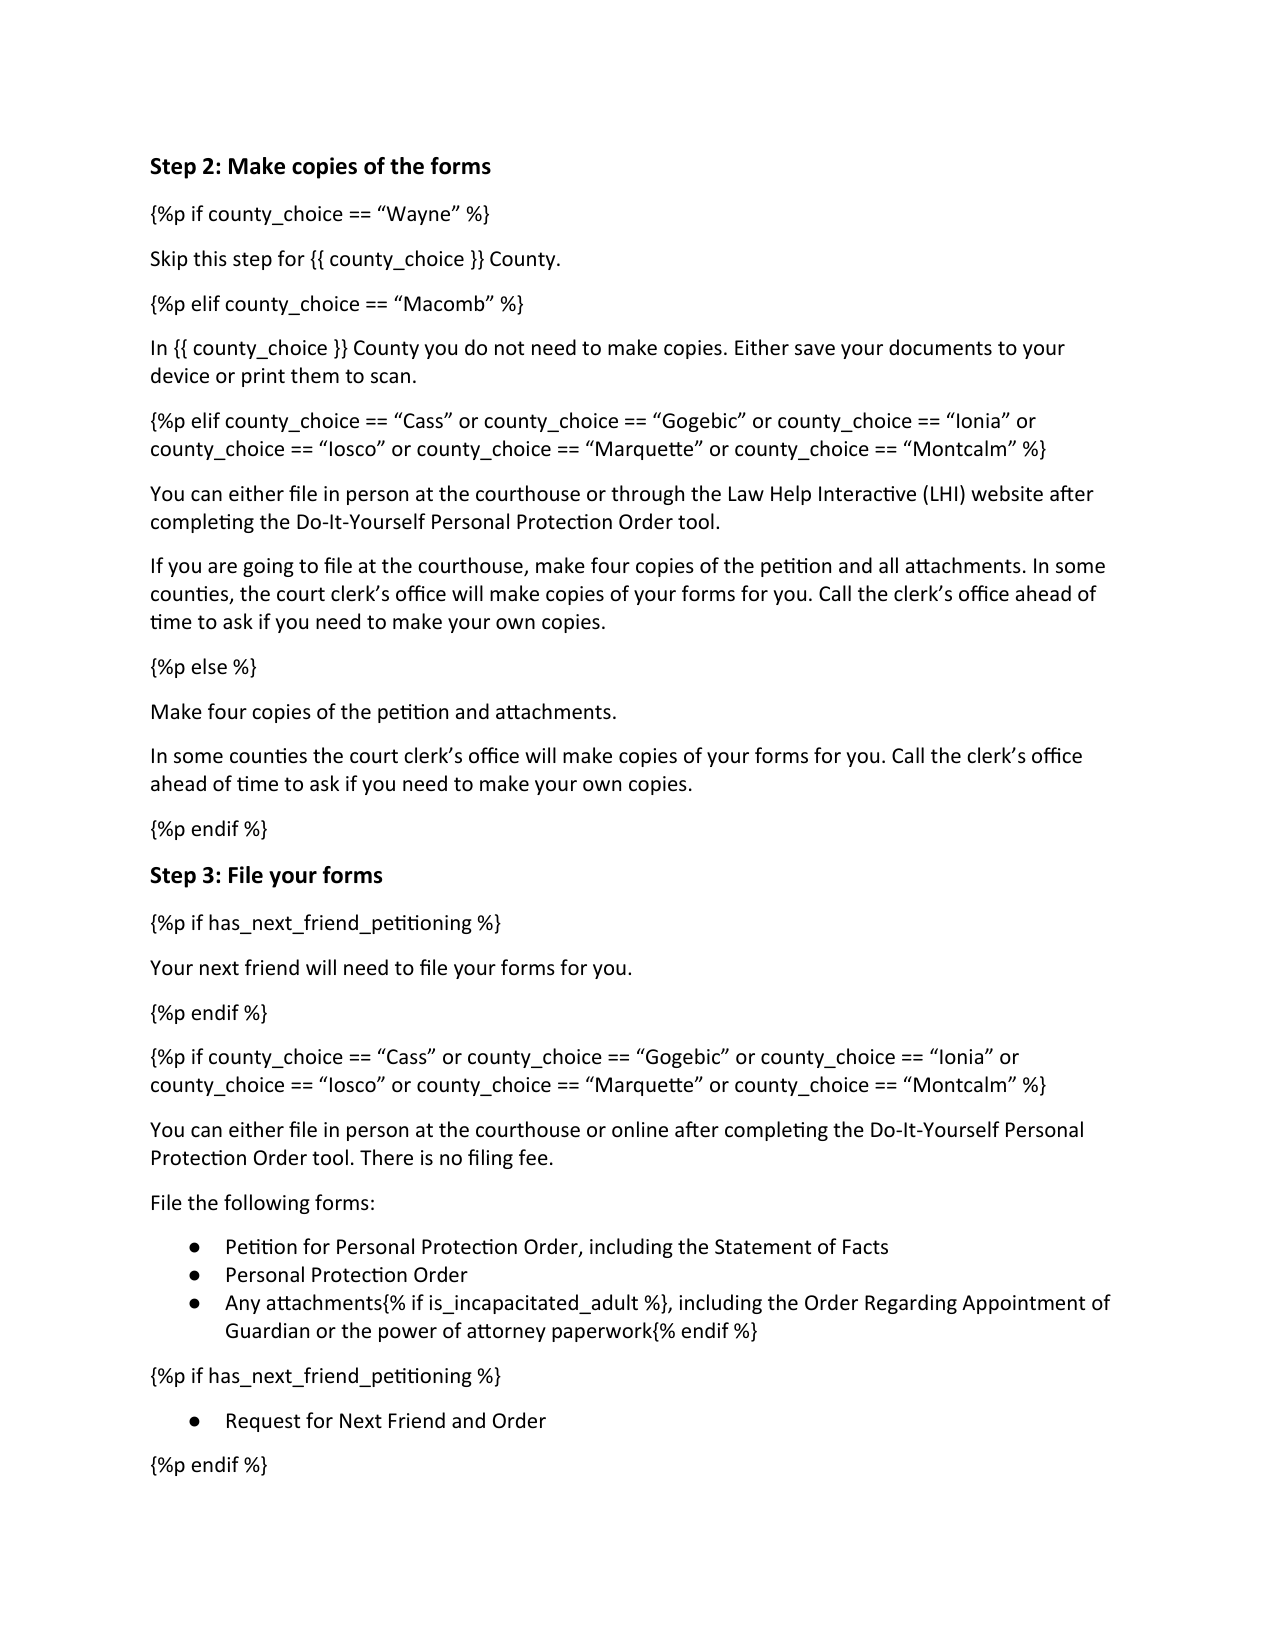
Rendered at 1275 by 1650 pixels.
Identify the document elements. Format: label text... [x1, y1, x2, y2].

text {%p elif county_choice == “Cass” or county_choice == “Gogebic” or county_choice == “Ionia” or county_choice == “Iosco” or county_choice == “Marquette” or county_choice == “Montcalm” %} [150, 406, 1125, 462]
text {%p if has_next_friend_petitioning %} [150, 908, 1125, 936]
text {%p endif %} [150, 998, 1125, 1026]
list Request for Next Friend and Order [187, 1406, 1125, 1434]
text You can either file in person at the courthouse or through the Law Help Interactive (LHI) website after completing the Do-It-Yourself Personal Protection Order tool. [150, 479, 1125, 535]
text In {{ county_choice }} County you do not need to make copies. Either save your documents to your device or print them to scan. [150, 333, 1125, 389]
text Make four copies of the petition and attachments. [150, 697, 1125, 725]
text Your next friend will need to file your forms for you. [150, 953, 1125, 981]
text {%p if has_next_friend_petitioning %} [150, 1361, 1125, 1389]
text File the following forms: [150, 1188, 1125, 1216]
text {%p else %} [150, 652, 1125, 680]
text {%p if county_choice == “Cass” or county_choice == “Gogebic” or county_choice == “Ionia” or county_choice == “Iosco” or county_choice == “Marquette” or county_choice == “Montcalm” %} [150, 1042, 1125, 1098]
text In some counties the court clerk’s office will make copies of your forms for you. Call the clerk’s office ahead of time to ask if you need to make your own copies. [150, 742, 1125, 798]
list Any attachments{% if is_incapacitated_adult %}, including the Order Regarding Appointment of Guardian or the power of attorney paperwork{% endif %} [187, 1288, 1125, 1344]
subtitle Step 2: Make copies of the forms [150, 150, 1125, 181]
text {%p elif county_choice == “Macomb” %} [150, 289, 1125, 317]
text If you are going to file at the courthouse, make four copies of the petition and all attachments. In some counties, the court clerk’s office will make copies of your forms for you. Call the clerk’s office ahead of time to ask if you need to make your own copies. [150, 551, 1125, 636]
list Personal Protection Order [187, 1260, 1125, 1288]
text You can either file in person at the courthouse or online after completing the Do-It-Yourself Personal Protection Order tool. There is no filing fee. [150, 1115, 1125, 1171]
text {%p endif %} [150, 814, 1125, 842]
text Skip this step for {{ county_choice }} County. [150, 244, 1125, 272]
list Petition for Personal Protection Order, including the Statement of Facts [187, 1232, 1125, 1260]
subtitle Step 3: File your forms [150, 859, 1125, 889]
text {%p if county_choice == “Wayne” %} [150, 199, 1125, 227]
text {%p endif %} [150, 1451, 1125, 1478]
